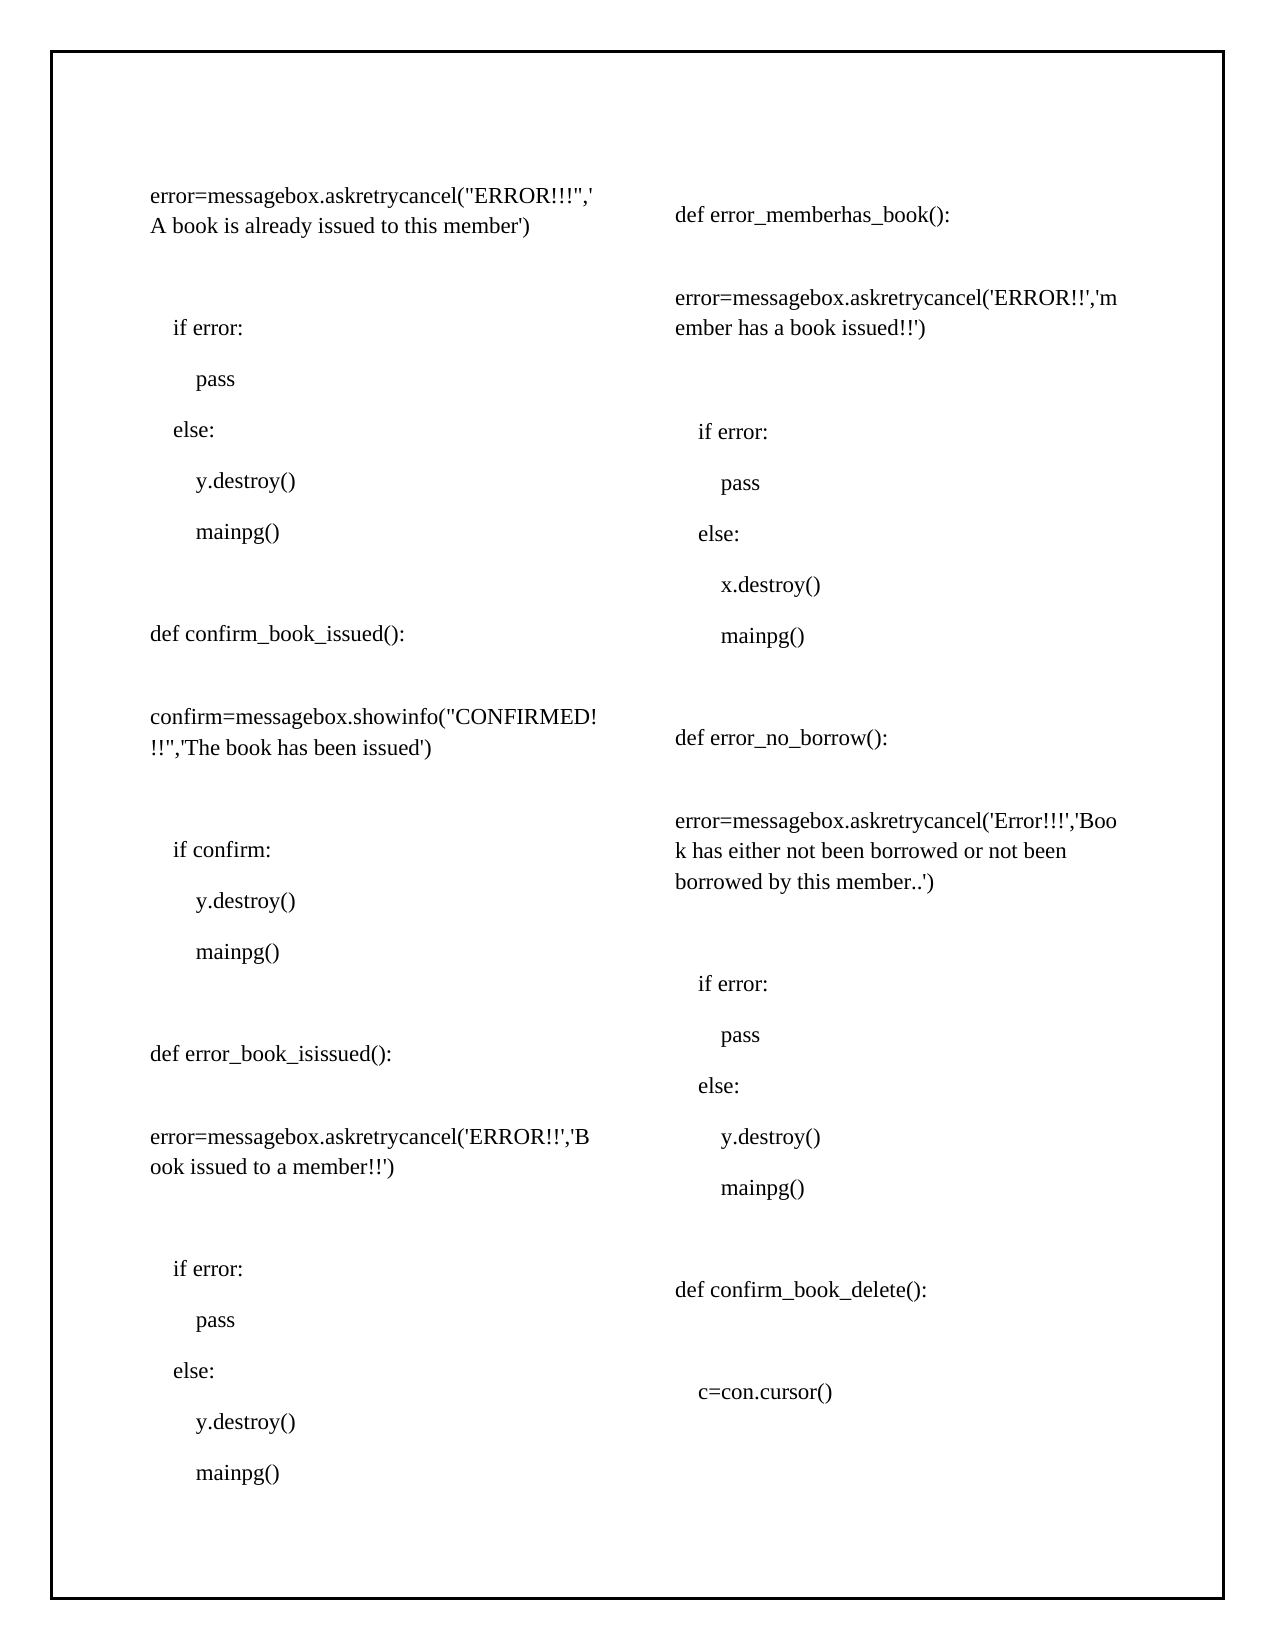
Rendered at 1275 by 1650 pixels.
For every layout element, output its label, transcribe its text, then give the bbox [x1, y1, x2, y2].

text pass [150, 365, 600, 392]
text def error_book_isissued(): [150, 1040, 600, 1066]
text y.destroy() [675, 1123, 1125, 1149]
text else: [150, 1357, 600, 1383]
text pass [675, 1021, 1125, 1047]
text error=messagebox.askretrycancel('ERROR!!','Book issued to a member!!') [150, 1091, 600, 1179]
text def error_no_borrow(): [675, 724, 1125, 751]
text else: [675, 1072, 1125, 1098]
text if error: [150, 314, 600, 341]
text mainpg() [150, 1459, 600, 1486]
text confirm=messagebox.showinfo("CONFIRMED!!!",'The book has been issued') [150, 671, 600, 760]
text y.destroy() [150, 467, 600, 494]
text if error: [675, 970, 1125, 996]
text def confirm_book_delete(): [675, 1276, 1125, 1302]
text x.destroy() [675, 571, 1125, 598]
text y.destroy() [150, 887, 600, 913]
text else: [675, 520, 1125, 547]
text mainpg() [675, 1174, 1125, 1200]
text mainpg() [150, 938, 600, 964]
text else: [150, 416, 600, 443]
text y.destroy() [150, 1408, 600, 1434]
text mainpg() [150, 518, 600, 545]
text error=messagebox.askretrycancel('ERROR!!','member has a book issued!!') [675, 252, 1125, 341]
text def error_memberhas_book(): [675, 201, 1125, 227]
text error=messagebox.askretrycancel("ERROR!!!",'A book is already issued to this member') [150, 150, 600, 238]
text pass [150, 1306, 600, 1332]
text if error: [150, 1255, 600, 1281]
text mainpg() [675, 622, 1125, 649]
text c=con.cursor() [675, 1378, 1125, 1404]
text pass [675, 469, 1125, 496]
text if error: [675, 418, 1125, 444]
text error=messagebox.askretrycancel('Error!!!','Book has either not been borrowed or not been borrowed by this member..') [675, 776, 1125, 894]
text def confirm_book_issued(): [150, 620, 600, 647]
text if confirm: [150, 836, 600, 862]
